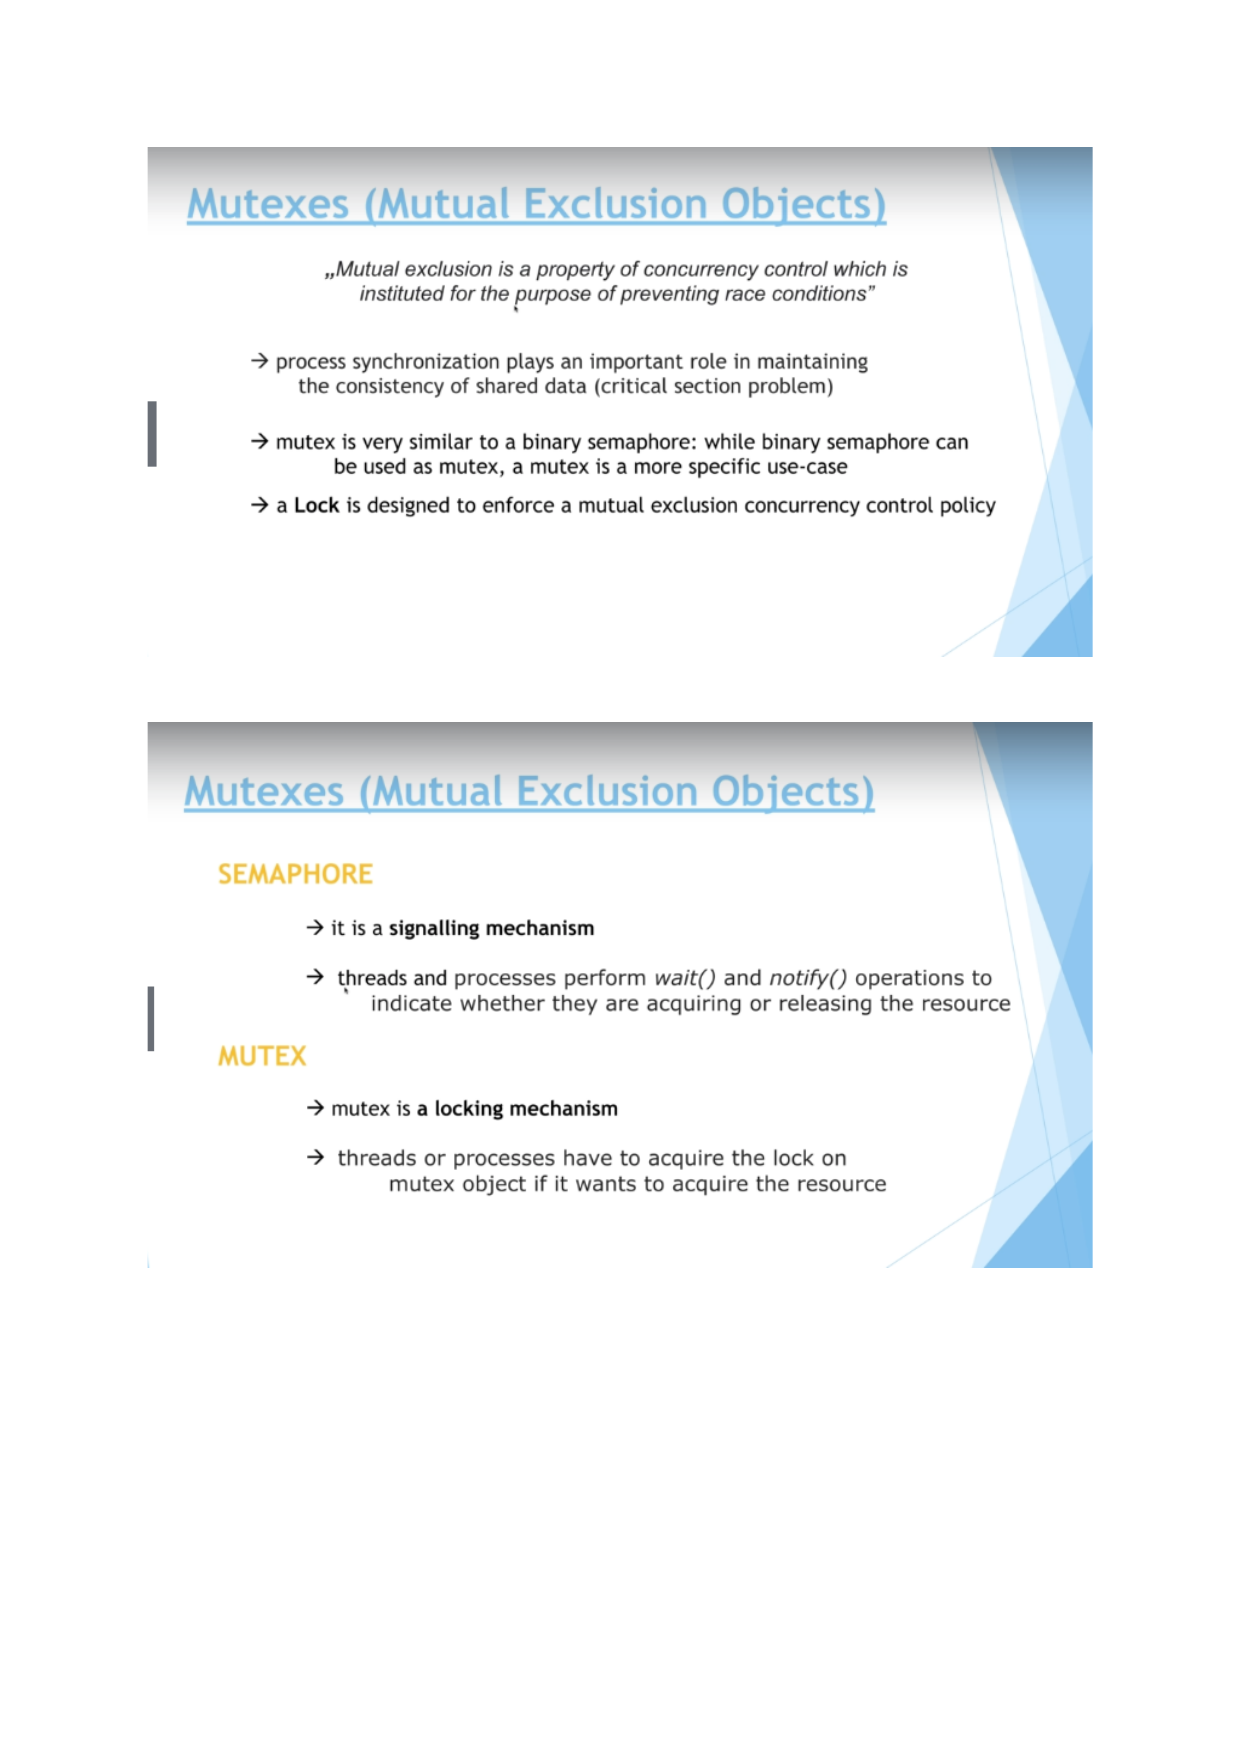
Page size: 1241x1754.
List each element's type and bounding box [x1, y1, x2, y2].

picture [147, 147, 1093, 657]
picture [147, 722, 1093, 1268]
